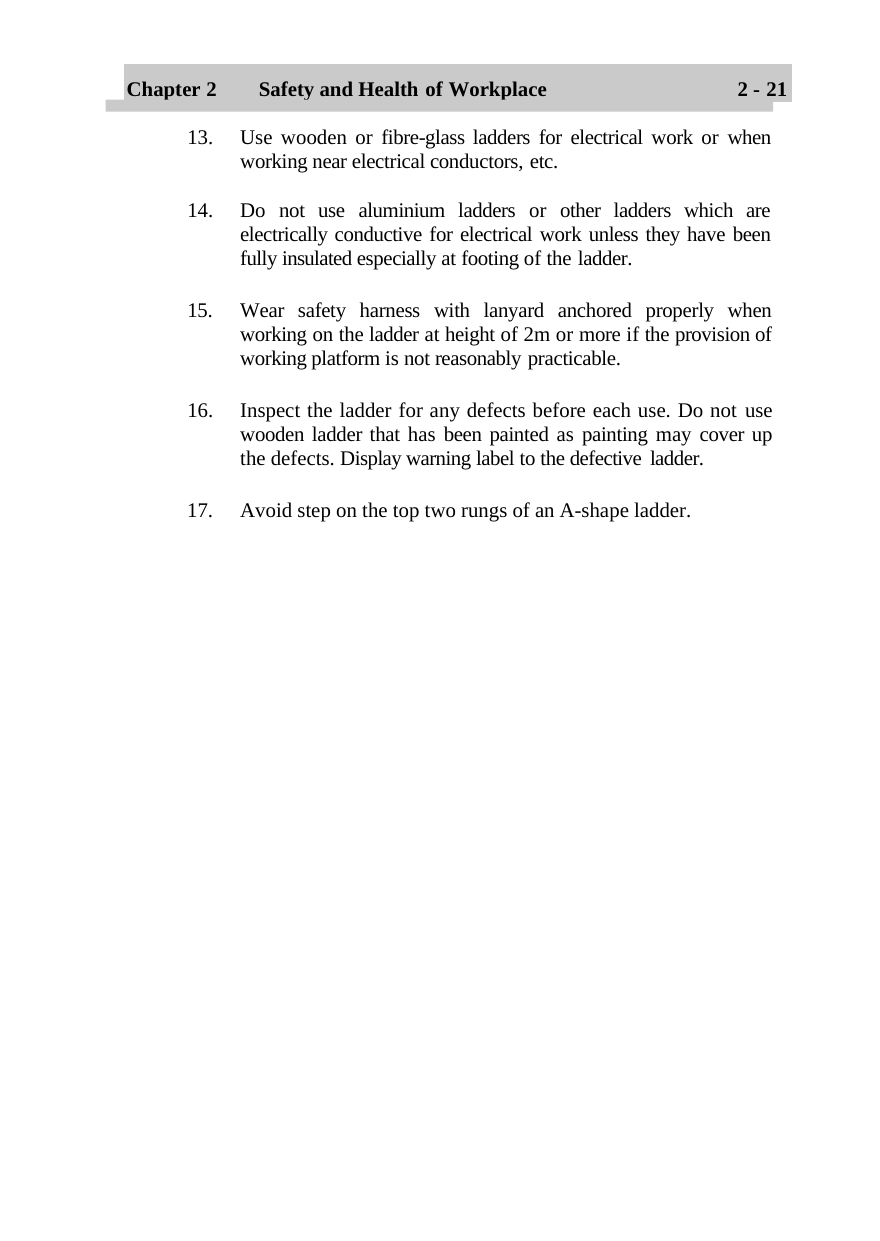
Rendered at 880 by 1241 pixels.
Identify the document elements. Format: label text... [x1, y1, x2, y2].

list Wear safety harness with lanyard anchored properly when working on the ladder at height of 2m or more if the provision of working platform is not reasonably practicable. [187, 298, 772, 370]
list Inspect the ladder for any defects before each use. Do not use wooden ladder that has been painted as painting may cover up the defects. Display warning label to the defective ladder. [187, 398, 772, 470]
list Do not use aluminium ladders or other ladders which are electrically conductive for electrical work unless they have been fully insulated especially at footing of the ladder. [187, 198, 771, 270]
list Use wooden or fibre-glass ladders for electrical work or when working near electrical conductors, etc. [187, 125, 771, 173]
list Avoid step on the top two rungs of an A-shape ladder. [187, 498, 796, 522]
